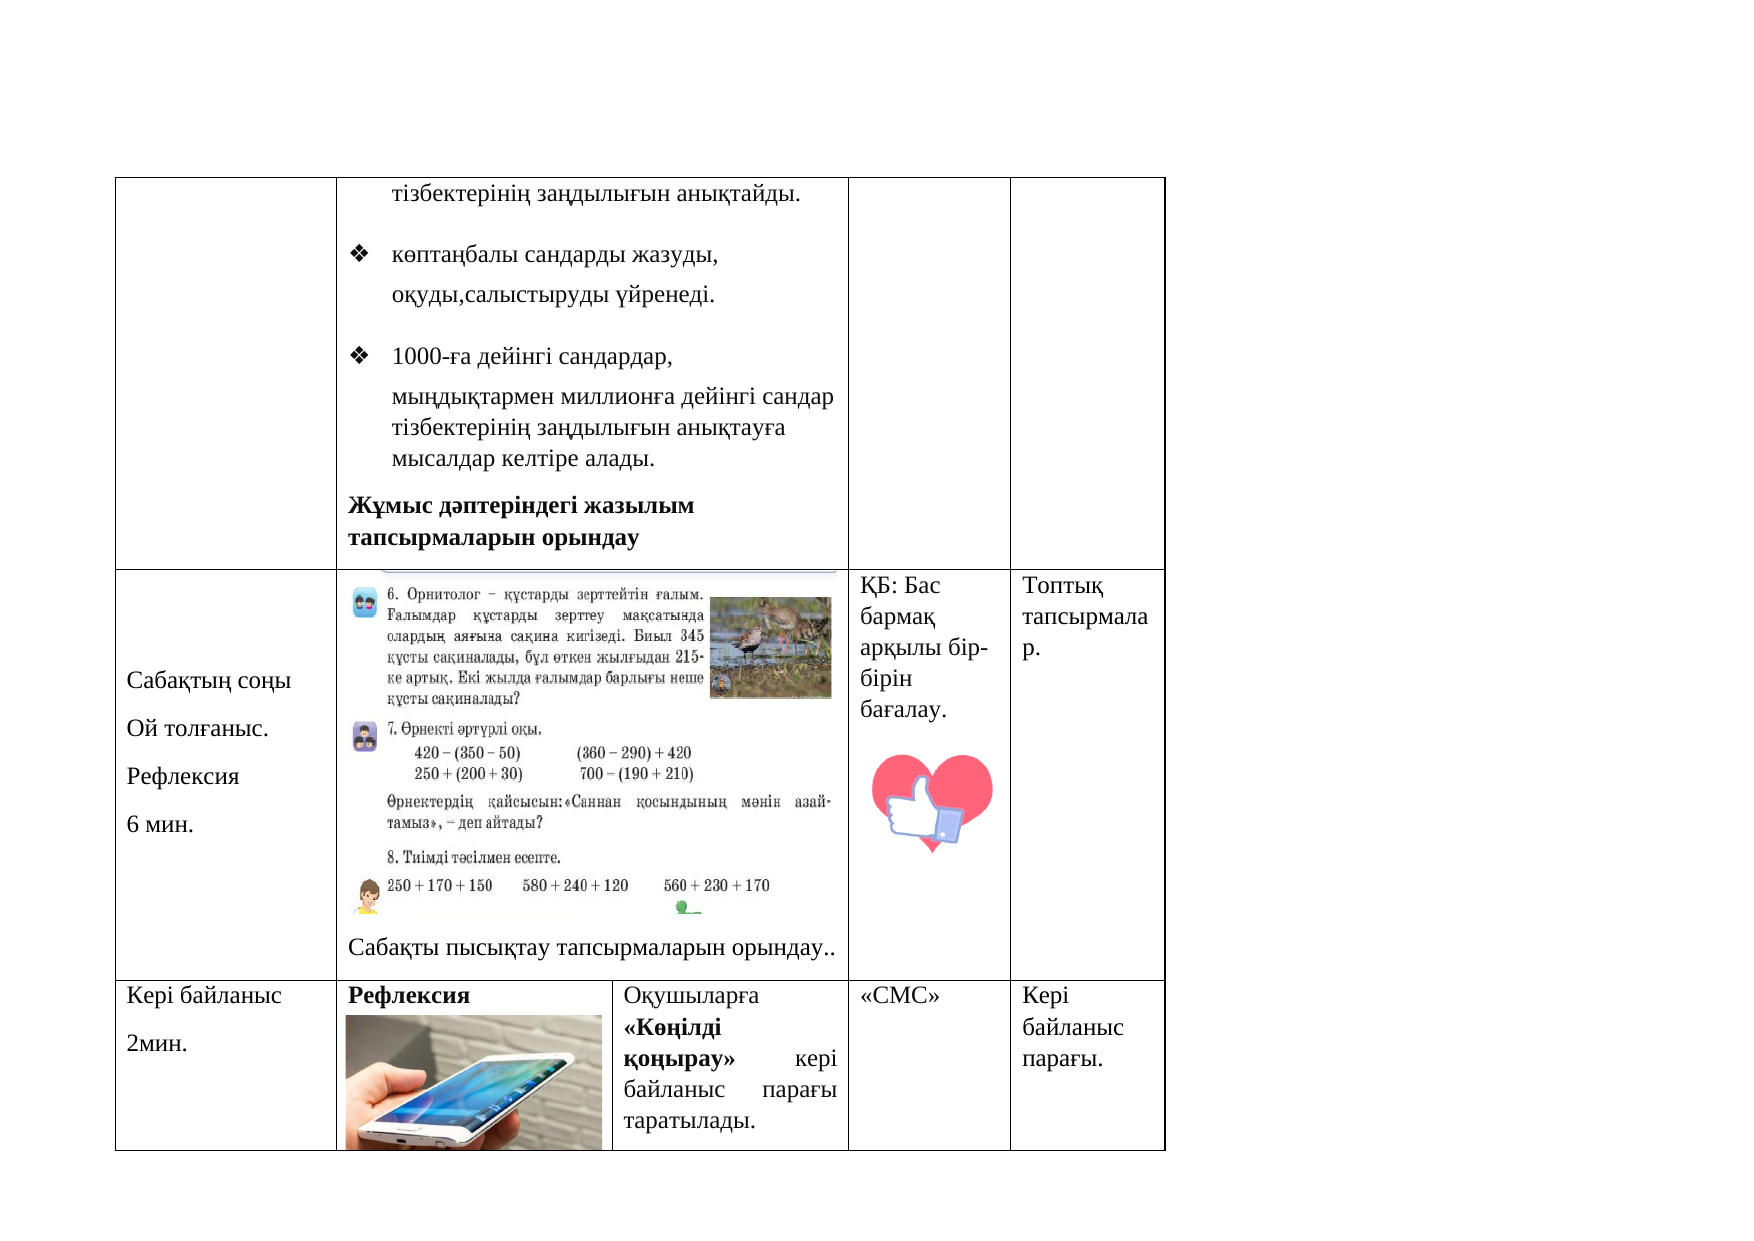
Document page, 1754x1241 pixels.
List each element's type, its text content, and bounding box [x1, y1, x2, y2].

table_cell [849, 178, 1010, 569]
picture [345, 1015, 603, 1150]
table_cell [1011, 981, 1164, 1149]
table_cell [337, 178, 848, 569]
picture [859, 742, 1004, 868]
table_cell Топтық тапсырмалар. [1011, 570, 1164, 979]
table_cell Кері байланыс 2мин. [116, 981, 336, 1149]
table_cell «СМС» [849, 981, 1010, 1149]
picture [347, 570, 837, 914]
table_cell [337, 981, 612, 1149]
table_cell Сабақтың соңы Ой толғаныс. Рефлексия 6 мин. [116, 570, 336, 979]
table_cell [116, 178, 336, 569]
table_cell ҚБ: Бас бармақ арқылы бір-бірін бағалау. [849, 570, 1010, 979]
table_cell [1011, 178, 1164, 569]
table_cell Сабақты пысықтау тапсырмаларын орындау.. [337, 570, 848, 979]
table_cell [613, 981, 848, 1149]
